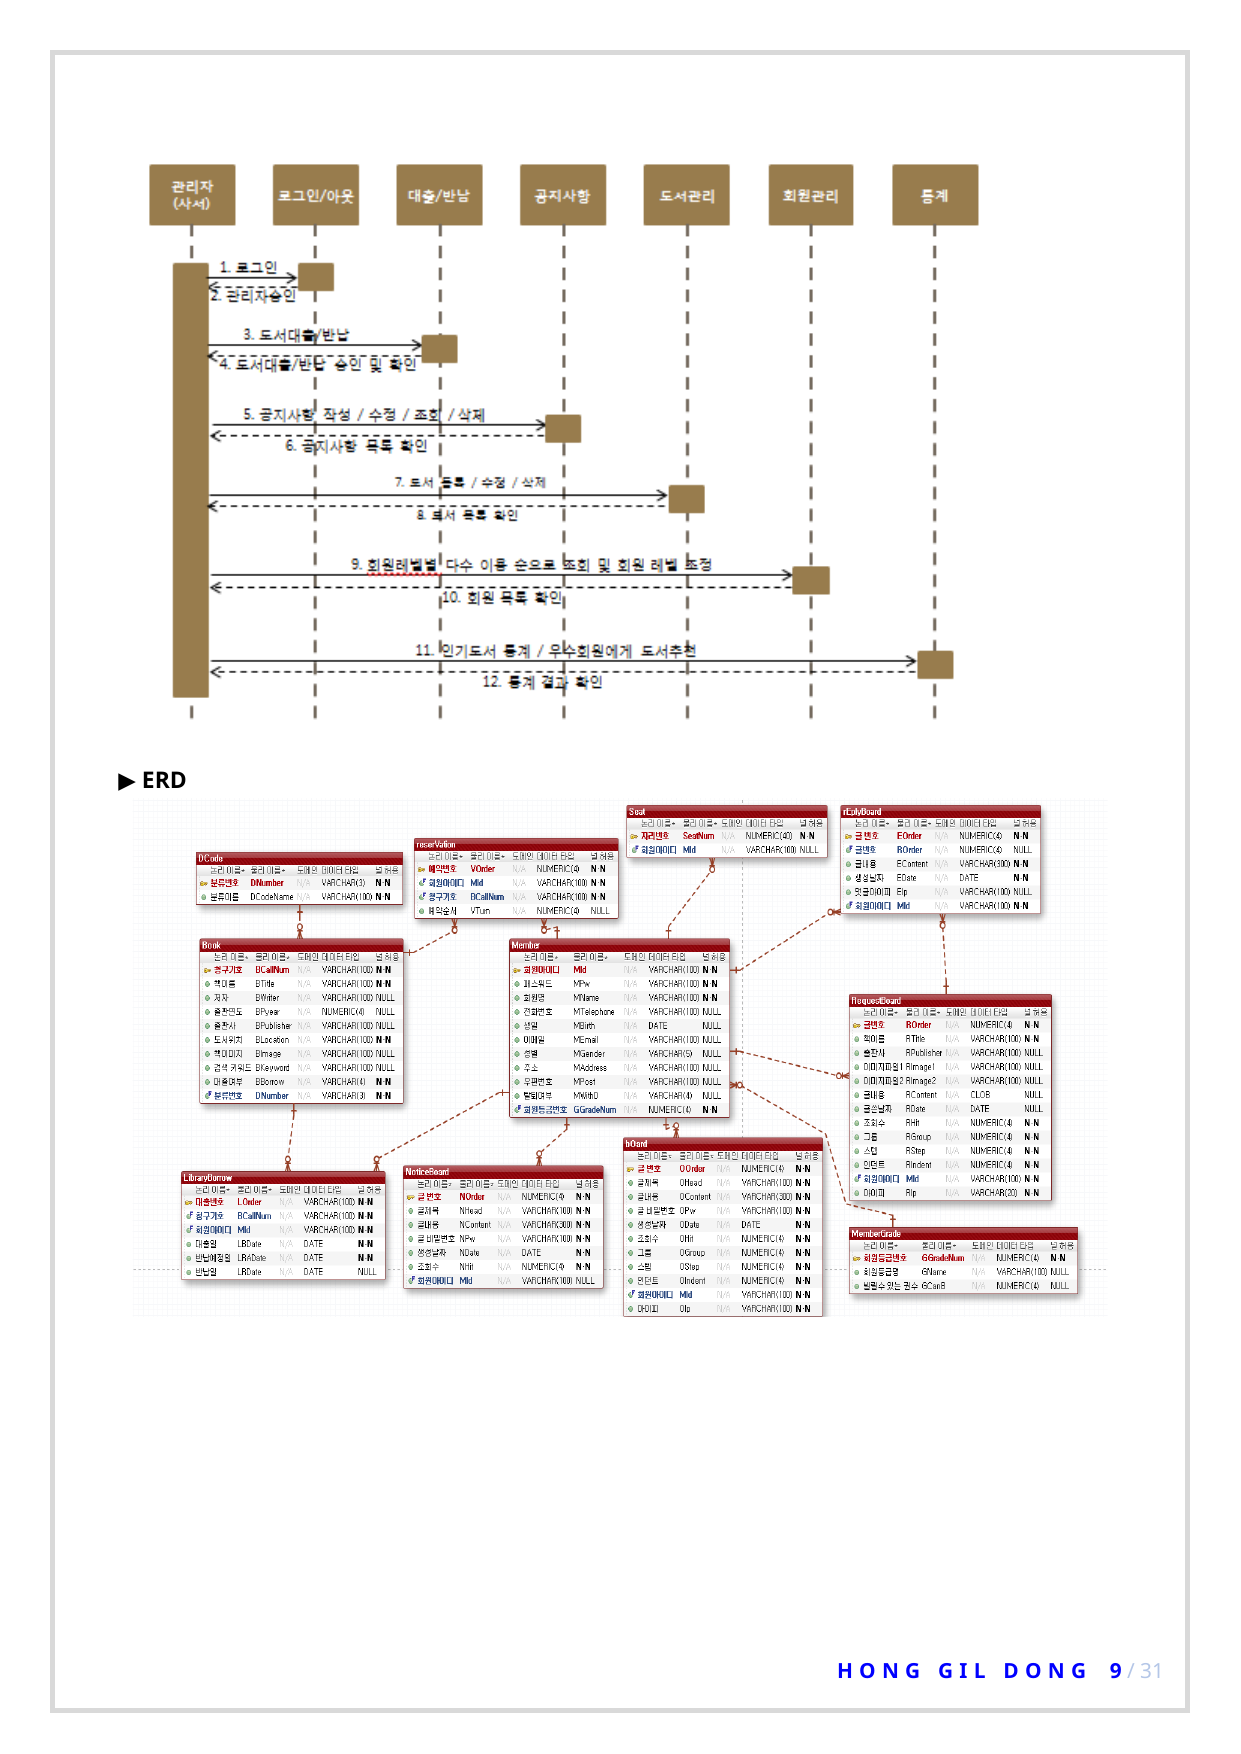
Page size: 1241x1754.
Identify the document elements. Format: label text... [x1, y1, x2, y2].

picture [132, 798, 1108, 1317]
picture [145, 160, 985, 723]
text ▶ ERD [118, 761, 1122, 798]
